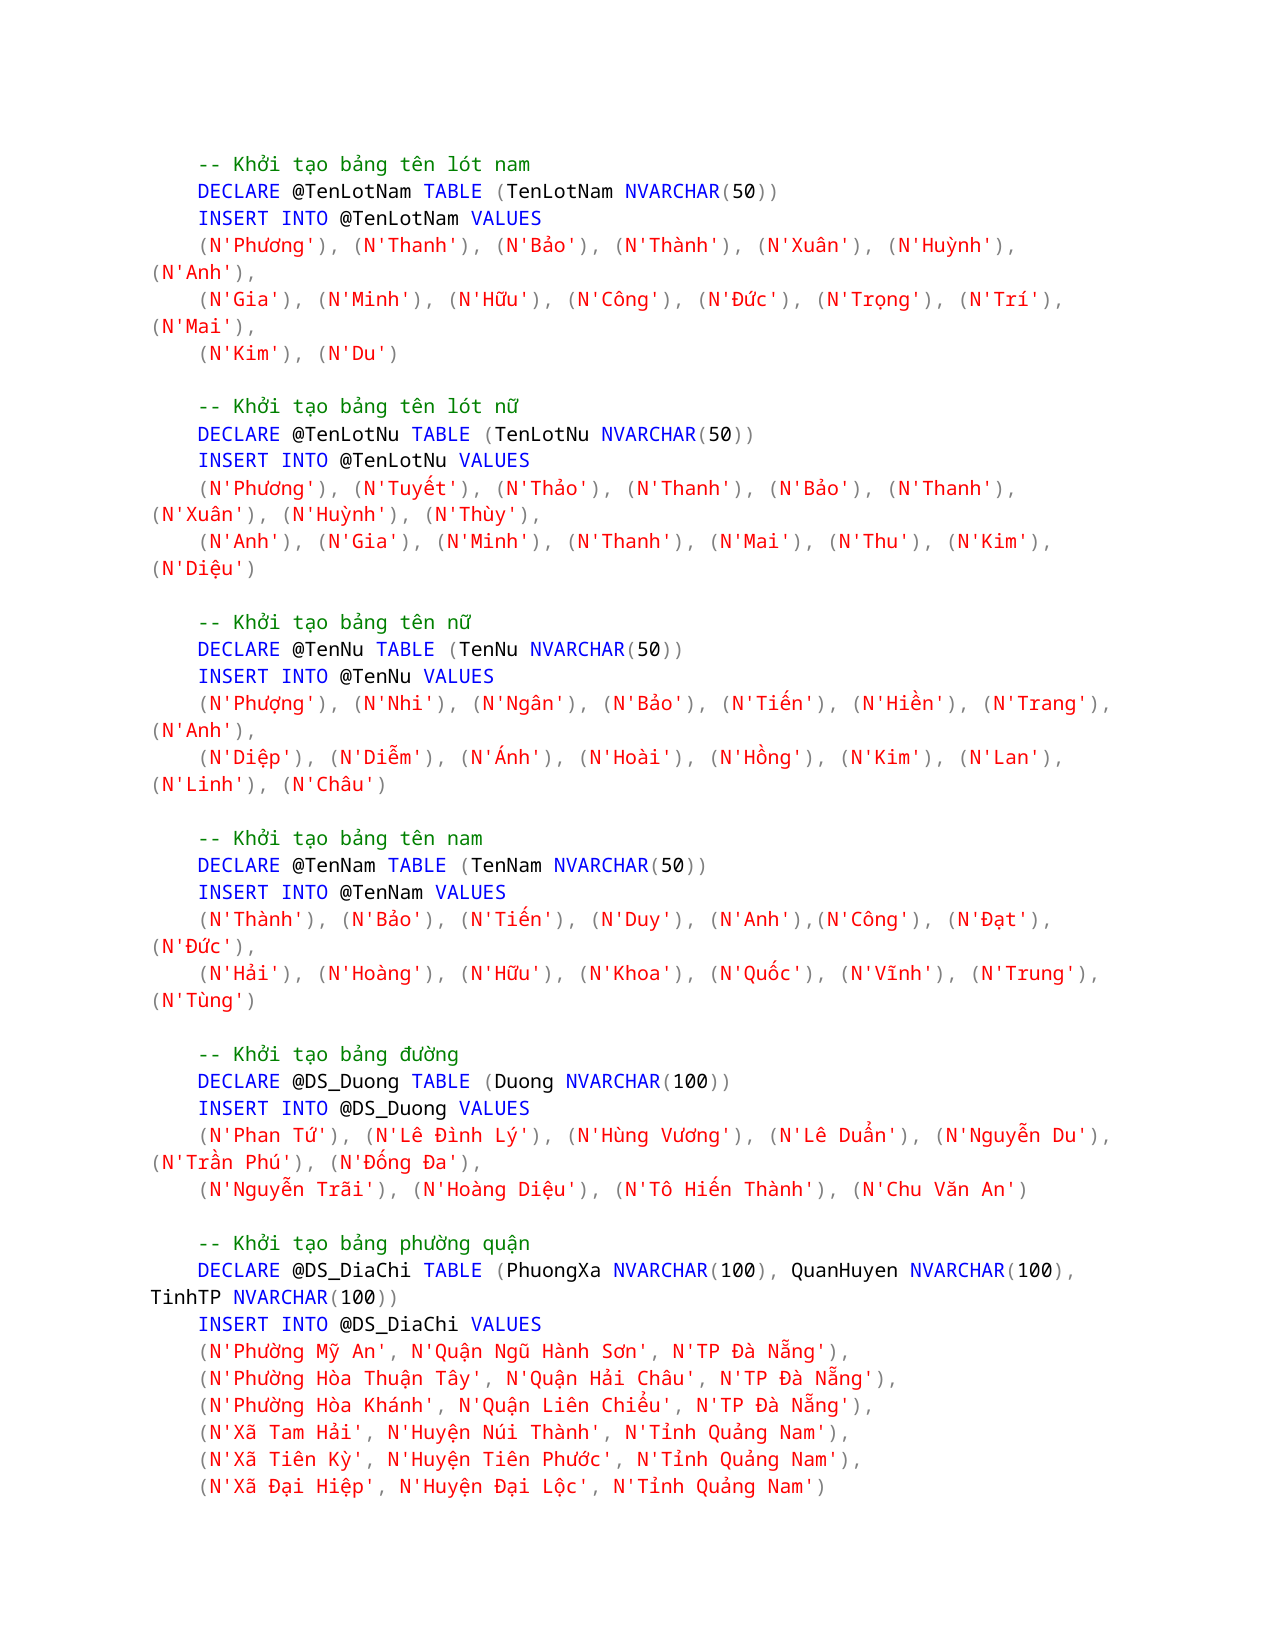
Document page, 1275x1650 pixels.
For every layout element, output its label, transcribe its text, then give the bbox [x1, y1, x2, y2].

text DECLARE @TenNam TABLE (TenNam NVARCHAR(50)) [150, 851, 1125, 878]
text (N'Gia'), (N'Minh'), (N'Hữu'), (N'Công'), (N'Đức'), (N'Trọng'), (N'Trí'), (N'Mai'), [150, 285, 1125, 339]
text (N'Anh'), (N'Gia'), (N'Minh'), (N'Thanh'), (N'Mai'), (N'Thu'), (N'Kim'), (N'Diệu') [150, 528, 1125, 582]
text (N'Phường Hòa Thuận Tây', N'Quận Hải Châu', N'TP Đà Nẵng'), [150, 1364, 1125, 1391]
text DECLARE @DS_DiaChi TABLE (PhuongXa NVARCHAR(100), QuanHuyen NVARCHAR(100), TinhTP NVARCHAR(100)) [150, 1256, 1125, 1310]
text DECLARE @TenLotNam TABLE (TenLotNam NVARCHAR(50)) [150, 177, 1125, 204]
text INSERT INTO @TenLotNu VALUES [150, 447, 1125, 474]
text (N'Phương'), (N'Thanh'), (N'Bảo'), (N'Thành'), (N'Xuân'), (N'Huỳnh'), (N'Anh'), [150, 231, 1125, 285]
text (N'Phan Tứ'), (N'Lê Đình Lý'), (N'Hùng Vương'), (N'Lê Duẩn'), (N'Nguyễn Du'), (N'Trần Phú'), (N'Đống Đa'), [150, 1121, 1125, 1175]
text (N'Hải'), (N'Hoàng'), (N'Hữu'), (N'Khoa'), (N'Quốc'), (N'Vĩnh'), (N'Trung'), (N'Tùng') [150, 959, 1125, 1013]
text INSERT INTO @TenNam VALUES [150, 878, 1125, 905]
text (N'Diệp'), (N'Diễm'), (N'Ánh'), (N'Hoài'), (N'Hồng'), (N'Kim'), (N'Lan'), (N'Linh'), (N'Châu') [150, 743, 1125, 797]
text INSERT INTO @TenNu VALUES [150, 663, 1125, 689]
text (N'Thành'), (N'Bảo'), (N'Tiến'), (N'Duy'), (N'Anh'),(N'Công'), (N'Đạt'), (N'Đức'), [150, 905, 1125, 959]
text -- Khởi tạo bảng phường quận [150, 1229, 1125, 1256]
text -- Khởi tạo bảng tên lót nam [150, 150, 1125, 177]
text INSERT INTO @DS_DiaChi VALUES [150, 1310, 1125, 1337]
text INSERT INTO @TenLotNam VALUES [150, 204, 1125, 231]
text (N'Phượng'), (N'Nhi'), (N'Ngân'), (N'Bảo'), (N'Tiến'), (N'Hiền'), (N'Trang'), (N'Anh'), [150, 689, 1125, 743]
text (N'Nguyễn Trãi'), (N'Hoàng Diệu'), (N'Tô Hiến Thành'), (N'Chu Văn An') [150, 1175, 1125, 1202]
text (N'Xã Tam Hải', N'Huyện Núi Thành', N'Tỉnh Quảng Nam'), [150, 1418, 1125, 1445]
text (N'Xã Đại Hiệp', N'Huyện Đại Lộc', N'Tỉnh Quảng Nam') [150, 1472, 1125, 1499]
text (N'Phường Mỹ An', N'Quận Ngũ Hành Sơn', N'TP Đà Nẵng'), [150, 1337, 1125, 1364]
text -- Khởi tạo bảng đường [150, 1040, 1125, 1067]
text DECLARE @TenLotNu TABLE (TenLotNu NVARCHAR(50)) [150, 420, 1125, 447]
text -- Khởi tạo bảng tên lót nữ [150, 393, 1125, 420]
text (N'Phường Hòa Khánh', N'Quận Liên Chiểu', N'TP Đà Nẵng'), [150, 1391, 1125, 1418]
text (N'Kim'), (N'Du') [150, 339, 1125, 366]
text -- Khởi tạo bảng tên nữ [150, 609, 1125, 636]
text (N'Xã Tiên Kỳ', N'Huyện Tiên Phước', N'Tỉnh Quảng Nam'), [150, 1445, 1125, 1472]
text (N'Phương'), (N'Tuyết'), (N'Thảo'), (N'Thanh'), (N'Bảo'), (N'Thanh'), (N'Xuân'), (N'Huỳnh'), (N'Thùy'), [150, 474, 1125, 528]
text INSERT INTO @DS_Duong VALUES [150, 1094, 1125, 1121]
text -- Khởi tạo bảng tên nam [150, 824, 1125, 851]
text DECLARE @TenNu TABLE (TenNu NVARCHAR(50)) [150, 636, 1125, 663]
text DECLARE @DS_Duong TABLE (Duong NVARCHAR(100)) [150, 1067, 1125, 1094]
